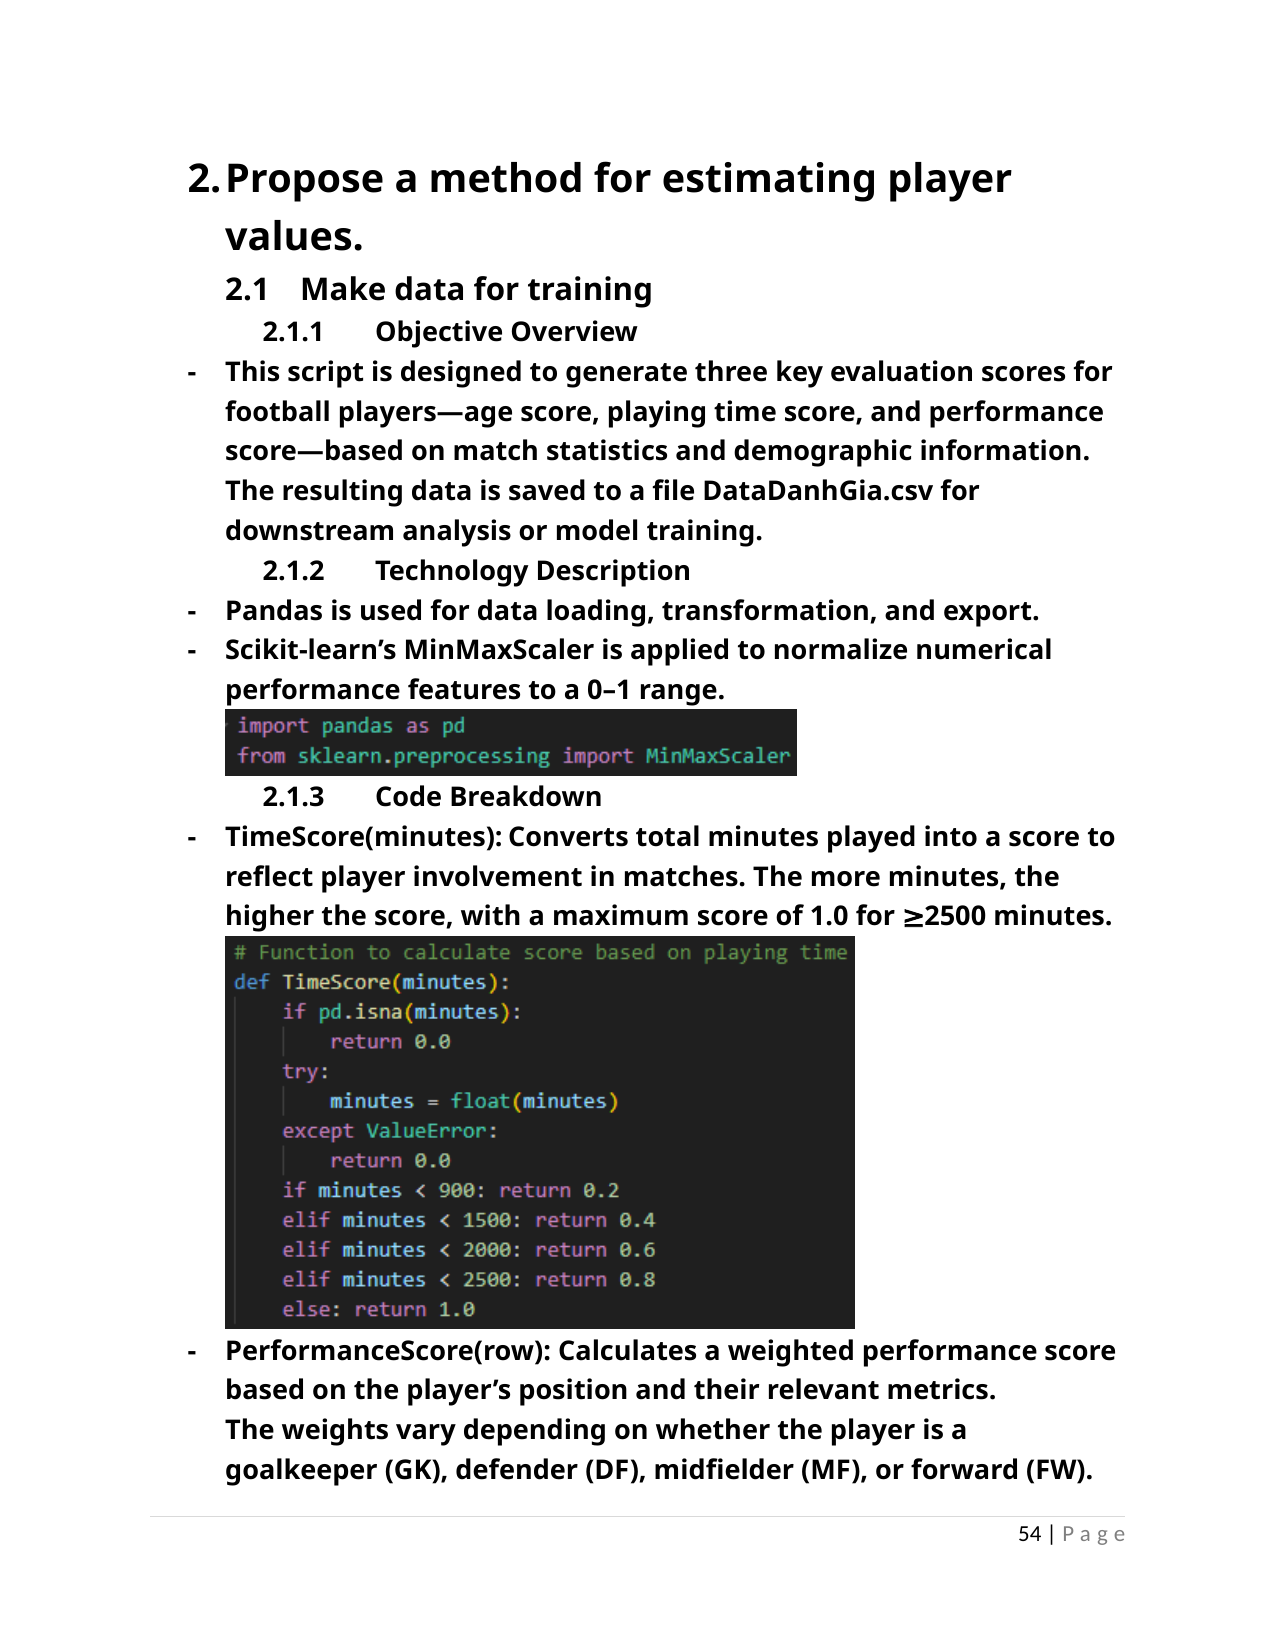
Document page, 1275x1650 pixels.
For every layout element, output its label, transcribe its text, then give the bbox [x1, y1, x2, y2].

list Technology Description [262, 551, 1125, 588]
list Make data for training [225, 266, 1125, 309]
list Code Breakdown [262, 777, 1125, 814]
picture [225, 936, 855, 1329]
picture [225, 709, 797, 776]
list Pandas is used for data loading, transformation, and export. [187, 591, 1125, 628]
list This script is designed to generate three key evaluation scores for football players—age score, playing time score, and performance score—based on match statistics and demographic information. The resulting data is saved to a file DataDanhGia.csv for downstream analysis or model training. [187, 352, 1125, 548]
list Objective Overview [262, 312, 1125, 349]
list TimeScore(minutes): Converts total minutes played into a score to reflect player involvement in matches. The more minutes, the higher the score, with a maximum score of 1.0 for ≥2500 minutes. [187, 817, 1125, 934]
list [187, 1331, 1125, 1487]
list Propose a method for estimating player values. [187, 150, 1125, 262]
